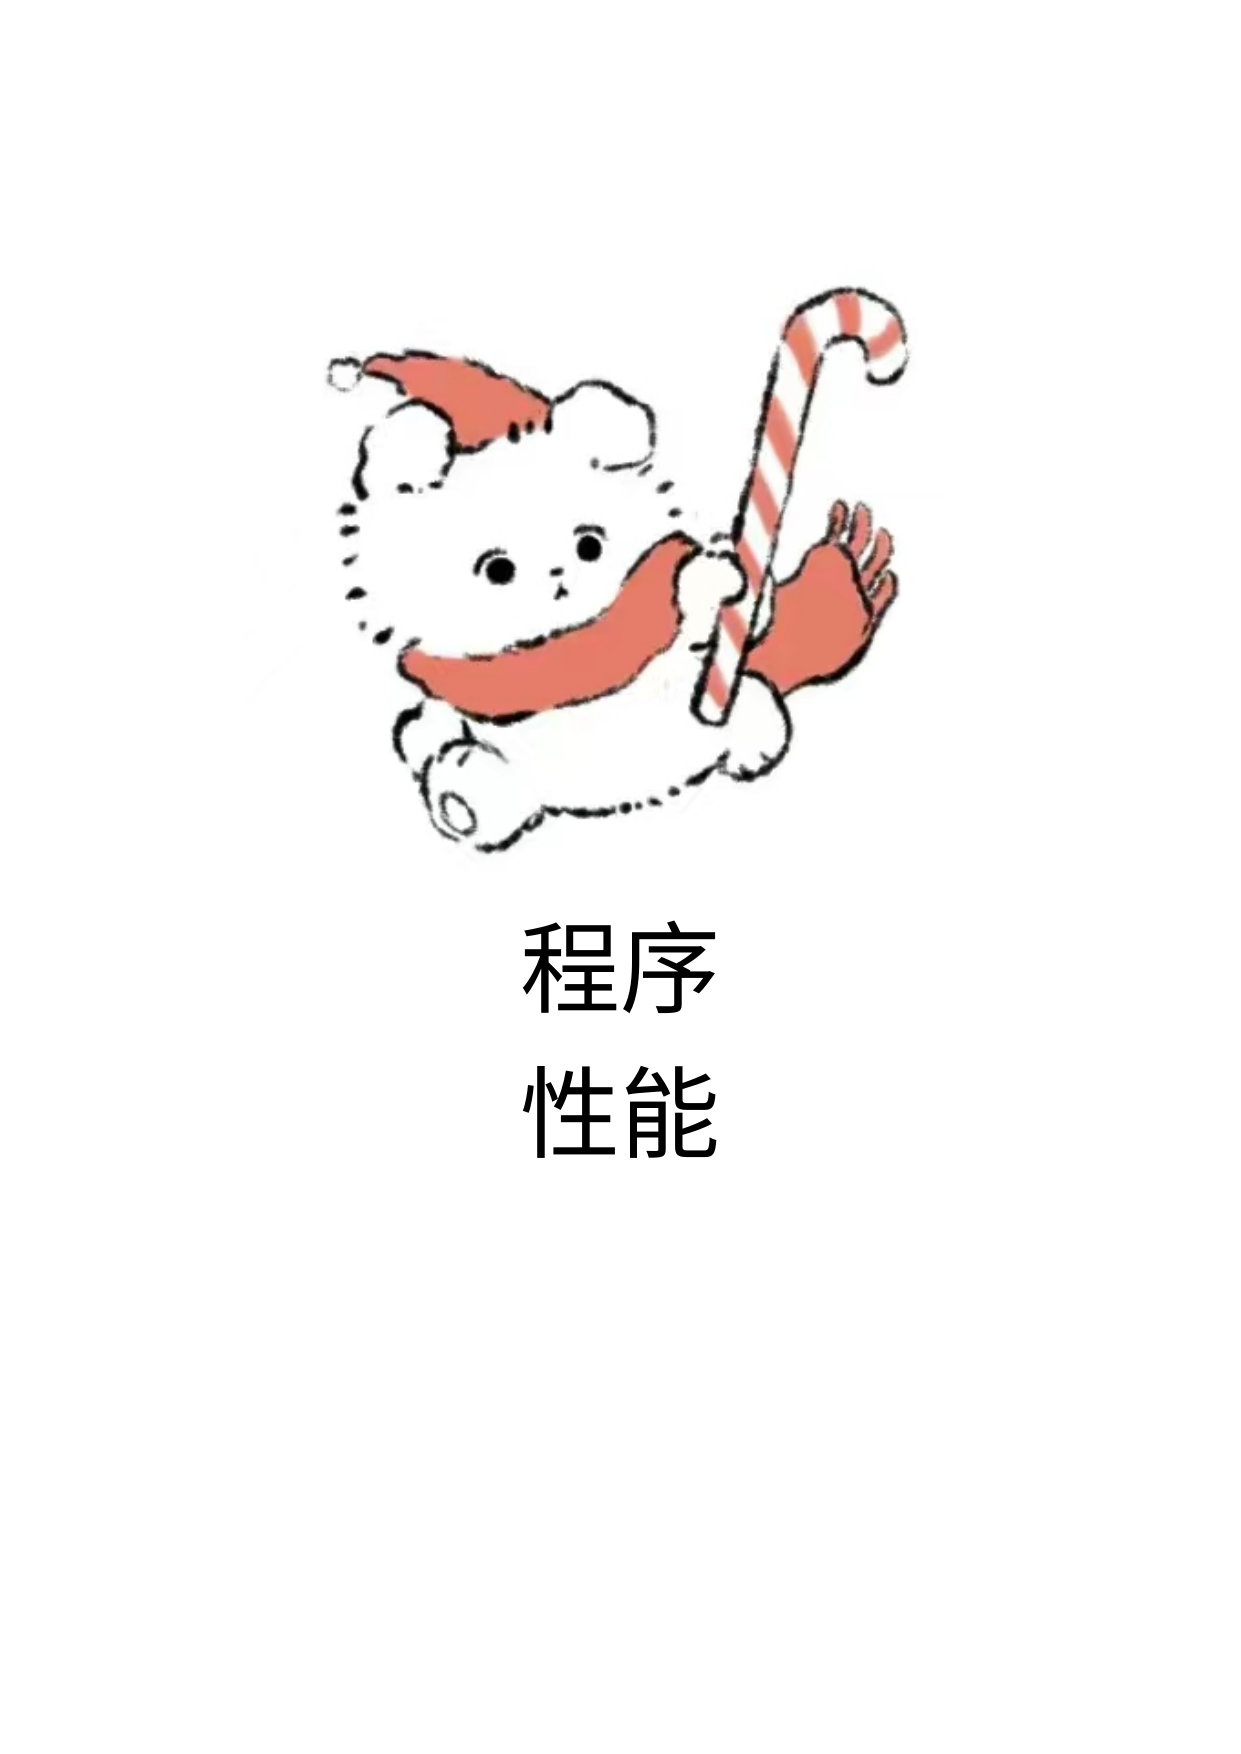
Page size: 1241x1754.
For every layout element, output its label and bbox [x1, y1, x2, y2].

picture [185, 177, 1030, 872]
